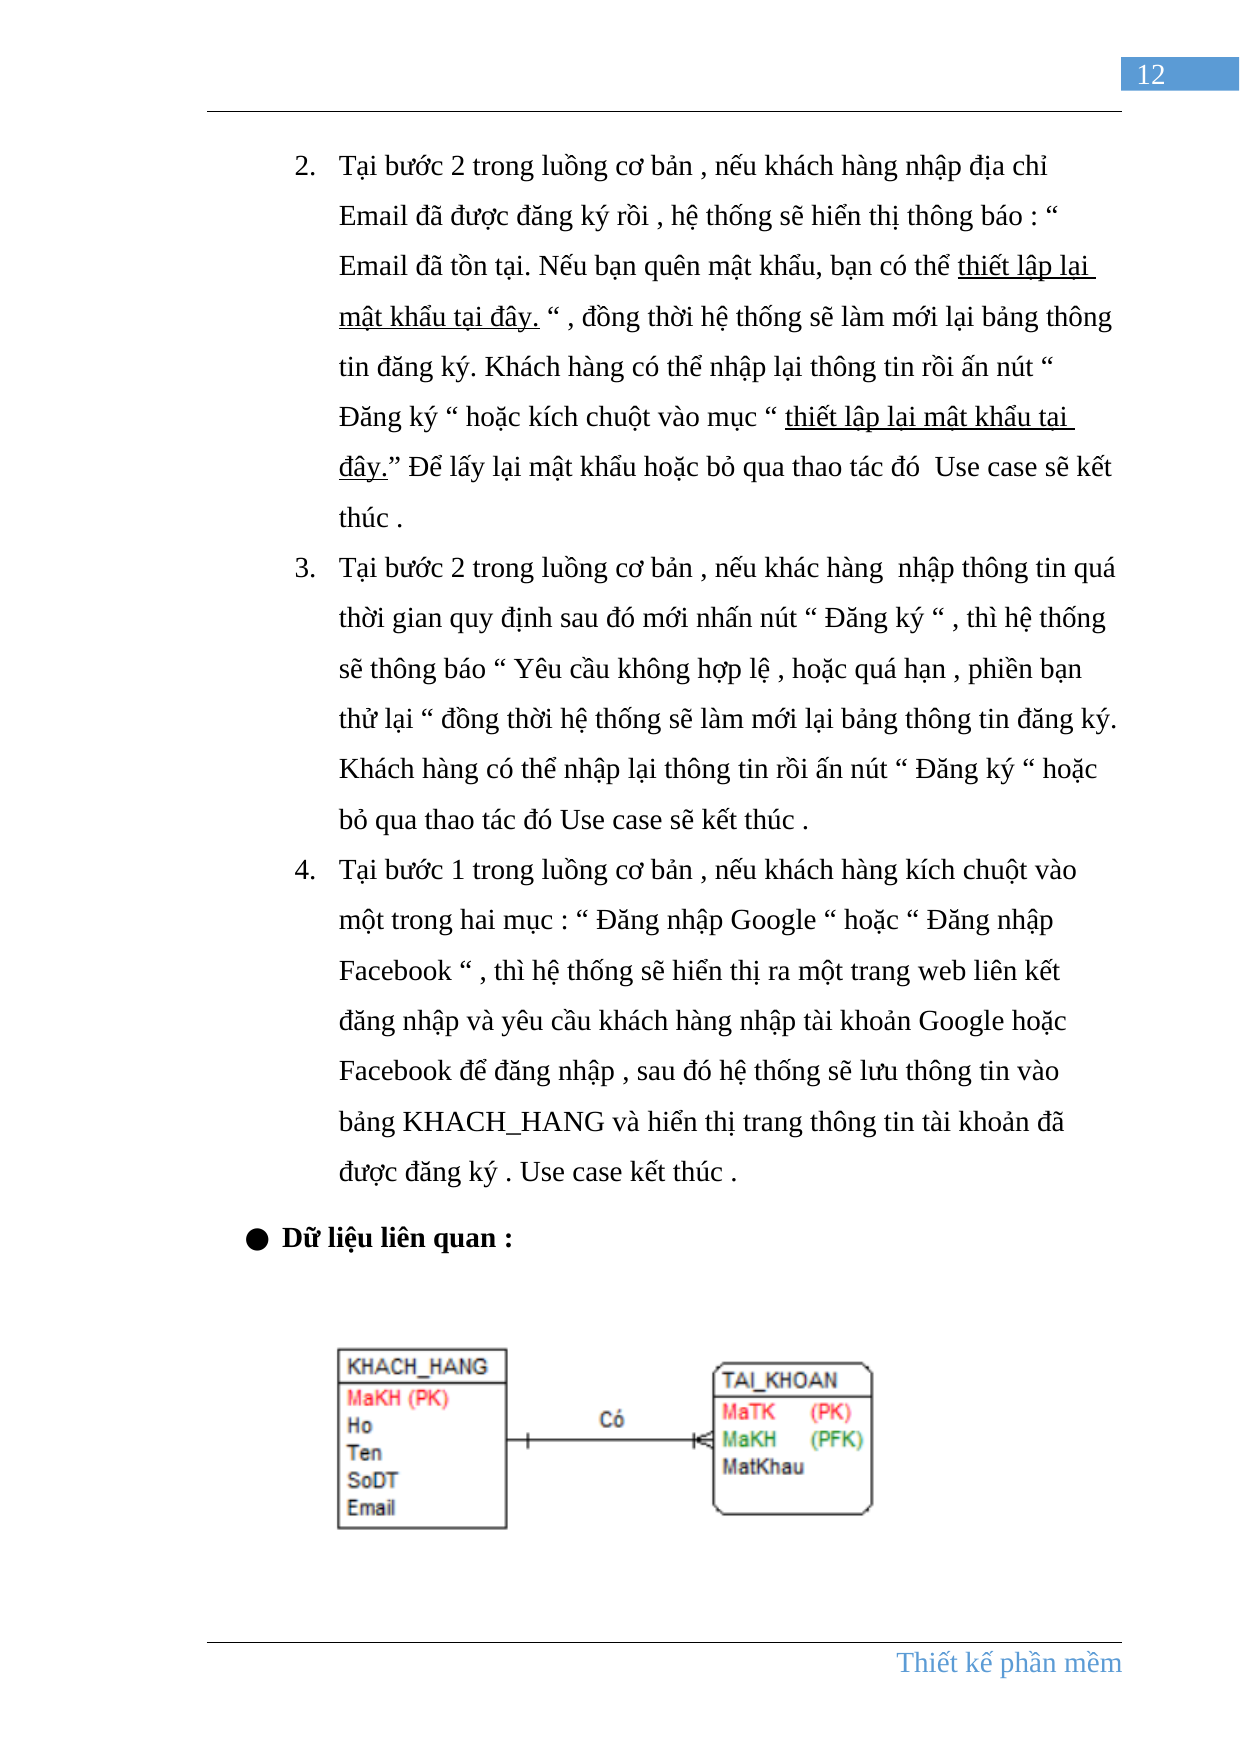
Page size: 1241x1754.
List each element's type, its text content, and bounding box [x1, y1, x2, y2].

list Dữ liệu liên quan : [244, 1204, 1122, 1264]
list Tại bước 1 trong luồng cơ bản , nếu khách hàng kích chuột vào một trong hai mục : “ Đăng nhập Google “ hoặc “ Đăng nhập Facebook “ , thì hệ thống sẽ hiển thị ra một trang web liên kết đăng nhập và yêu cầu khách hàng nhập tài khoản Google hoặc Facebook để đăng nhập , sau đó hệ thống sẽ lưu thông tin vào bảng KHACH_HANG và hiển thị trang thông tin tài khoản đã được đăng ký . Use case kết thúc . [294, 852, 1122, 1187]
list Tại bước 2 trong luồng cơ bản , nếu khách hàng nhập địa chỉ Email đã được đăng ký rồi , hệ thống sẽ hiển thị thông báo : “ Email đã tồn tại. Nếu bạn quên mật khẩu, bạn có thể thiết lập lại mật khẩu tại đây. “ , đồng thời hệ thống sẽ làm mới lại bảng thông tin đăng ký. Khách hàng có thể nhập lại thông tin rồi ấn nút “ Đăng ký “ hoặc kích chuột vào mục “ thiết lập lại mật khẩu tại đây.” Để lấy lại mật khẩu hoặc bỏ qua thao tác đó Use case sẽ kết thúc . [294, 148, 1122, 533]
list Tại bước 2 trong luồng cơ bản , nếu khác hàng nhập thông tin quá thời gian quy định sau đó mới nhấn nút “ Đăng ký “ , thì hệ thống sẽ thông báo “ Yêu cầu không hợp lệ , hoặc quá hạn , phiền bạn thử lại “ đồng thời hệ thống sẽ làm mới lại bảng thông tin đăng ký. Khách hàng có thể nhập lại thông tin rồi ấn nút “ Đăng ký “ hoặc bỏ qua thao tác đó Use case sẽ kết thúc . [294, 550, 1122, 835]
picture [289, 1293, 941, 1613]
